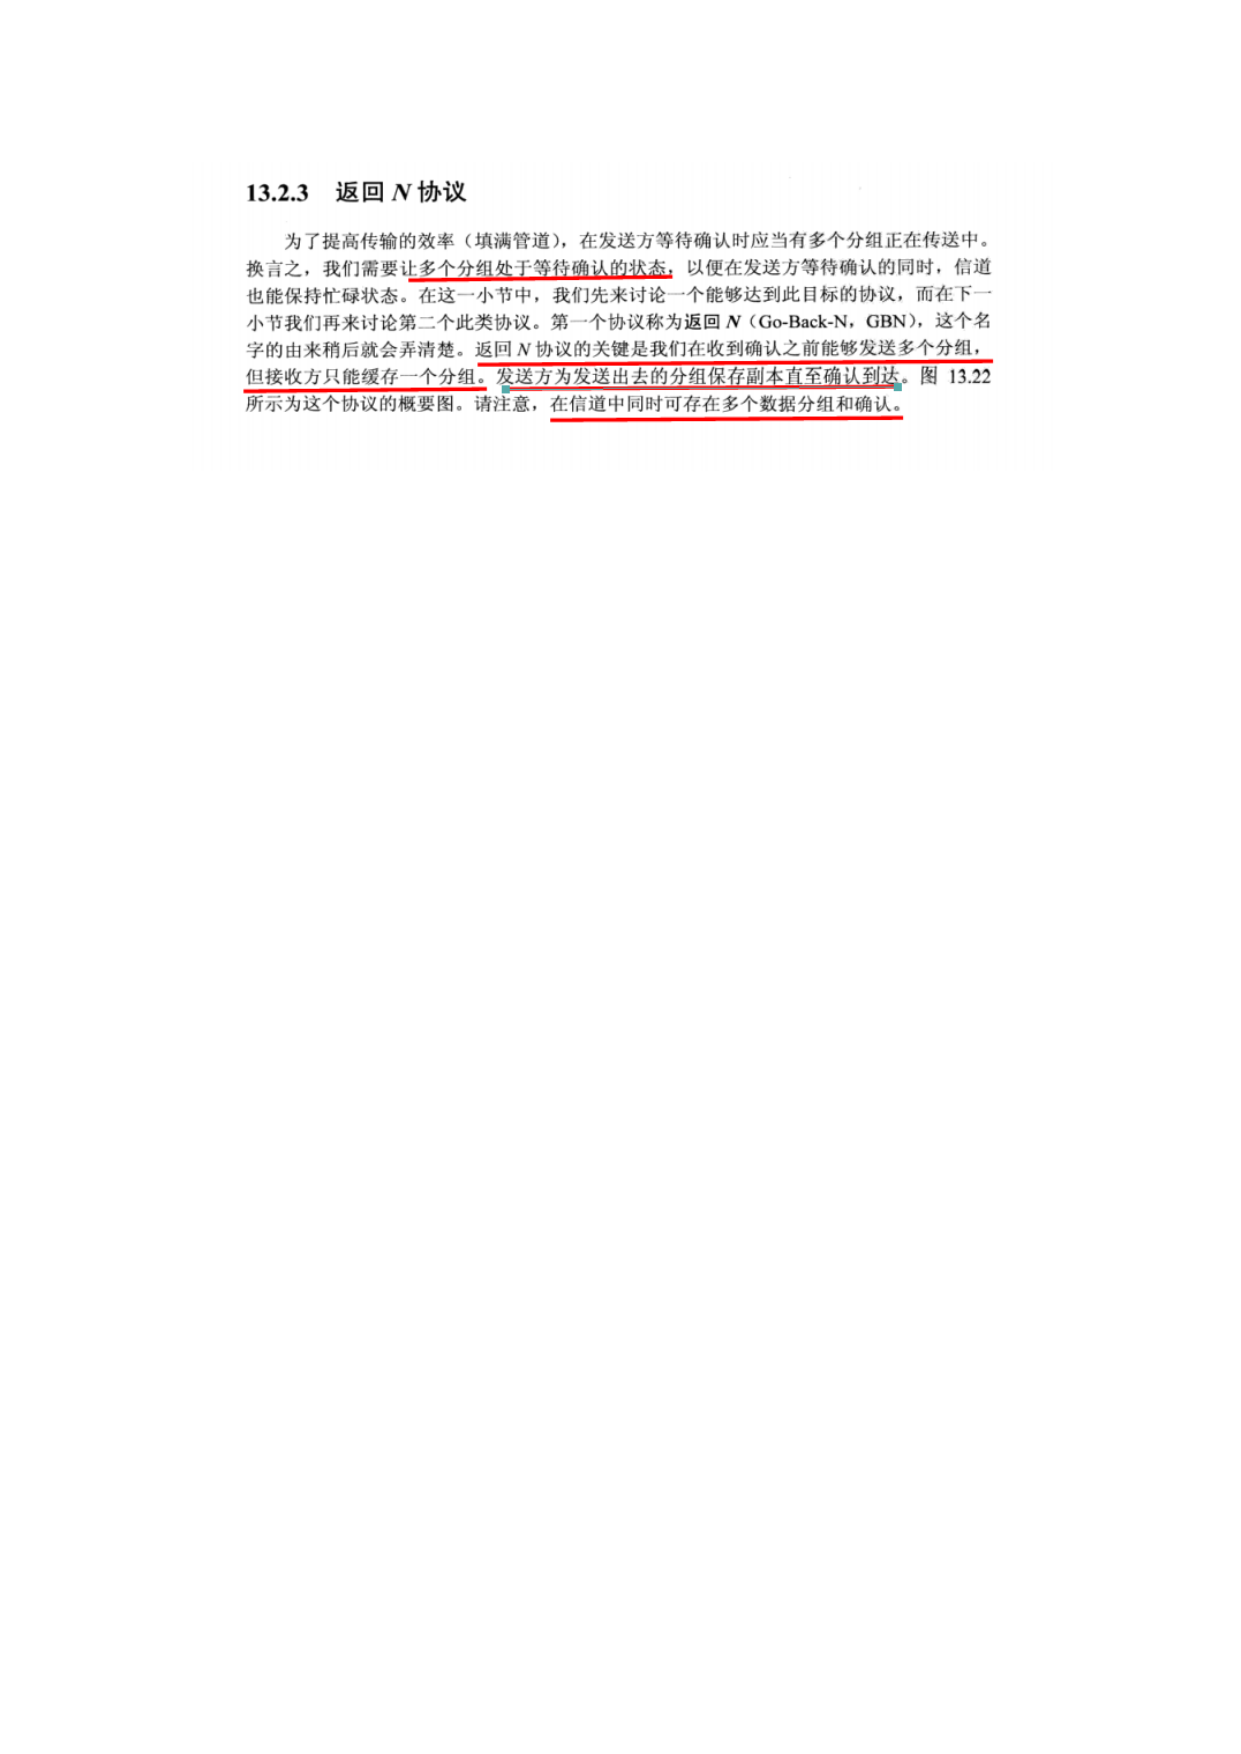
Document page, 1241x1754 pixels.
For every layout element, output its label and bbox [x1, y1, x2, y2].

picture [187, 162, 1053, 471]
